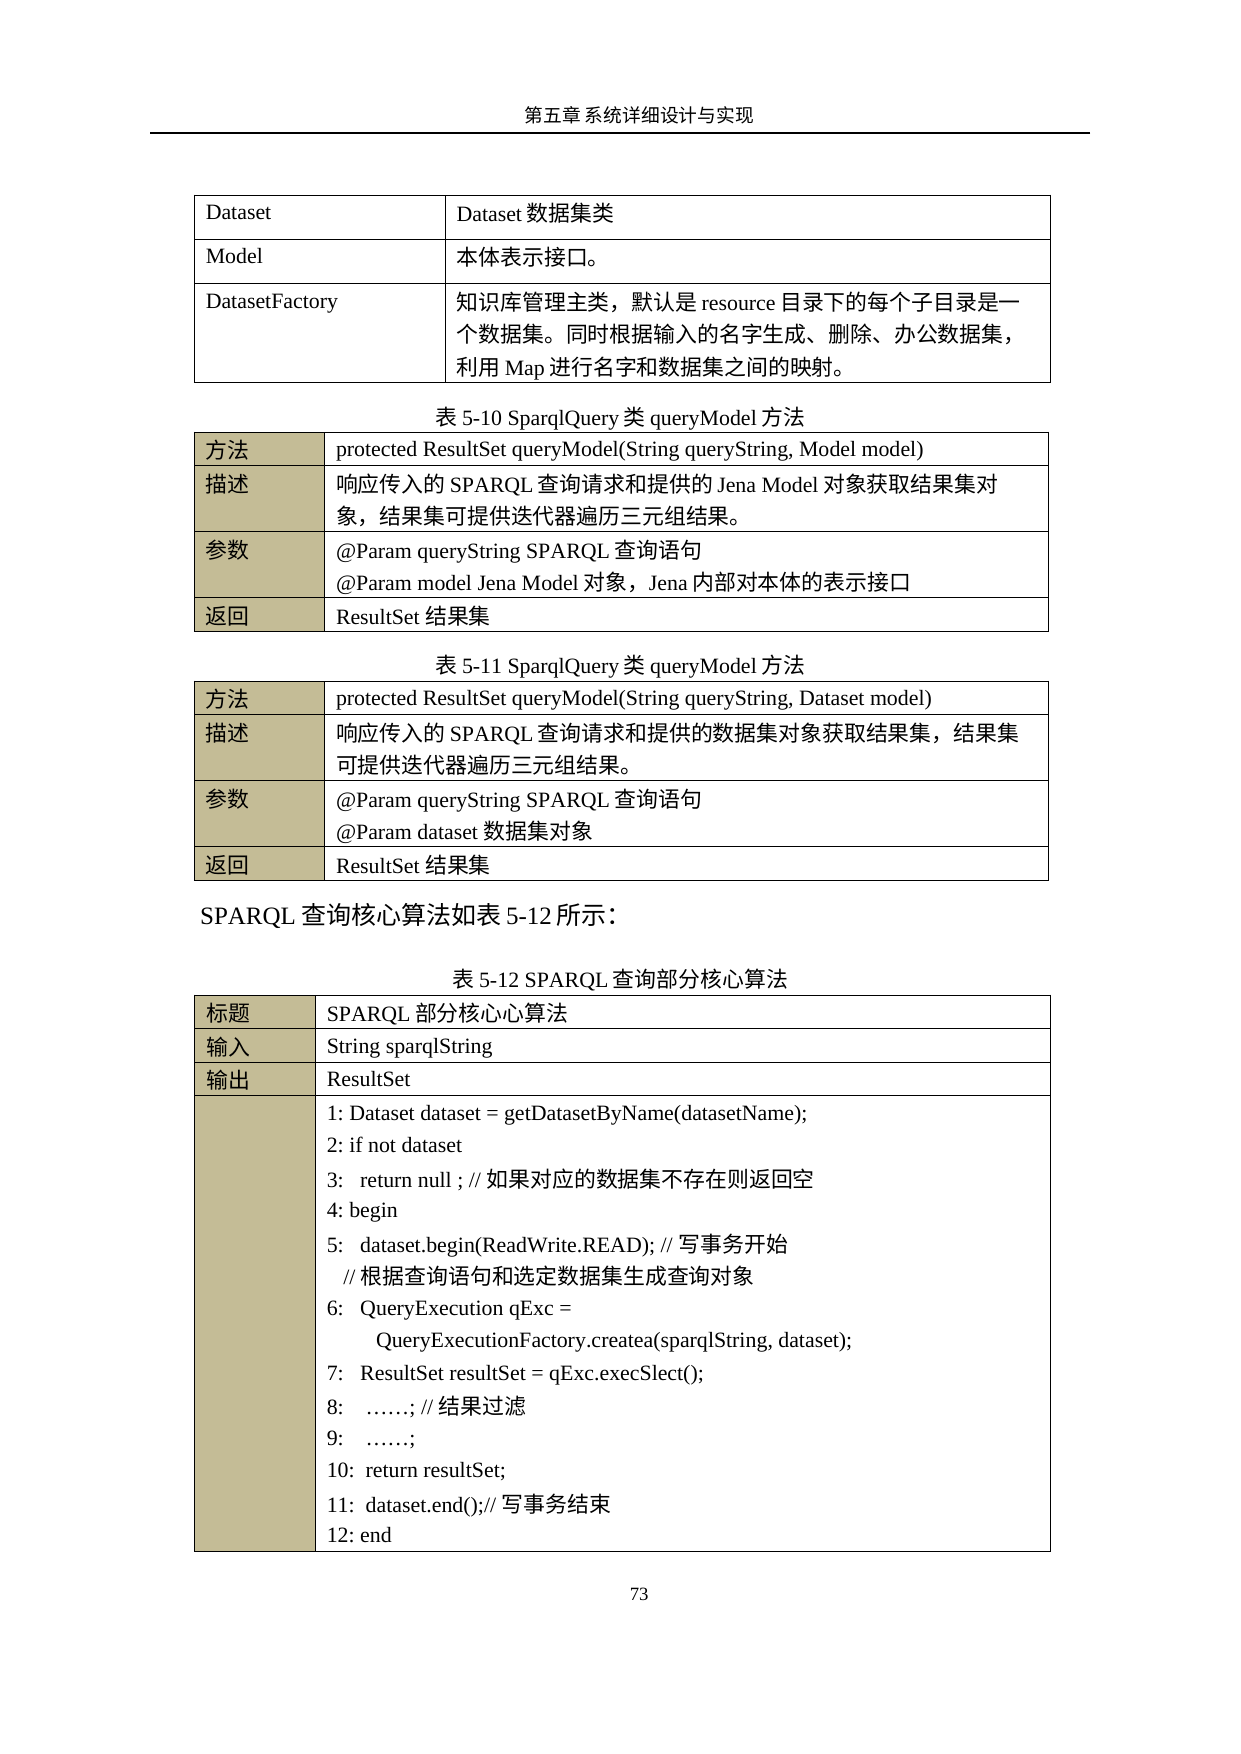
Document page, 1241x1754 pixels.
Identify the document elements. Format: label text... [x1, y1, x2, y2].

table_cell Dataset [195, 196, 445, 239]
table_cell ResultSet [316, 1063, 1050, 1095]
table_cell 输入 [195, 1029, 315, 1062]
table_cell @Param queryString SPARQL查询语句 @Param dataset 数据集对象 [325, 781, 1048, 846]
table_cell String sparqlString [316, 1029, 1050, 1062]
table_cell 描述 [195, 466, 324, 531]
table_cell 参数 [195, 781, 324, 846]
table_cell Dataset数据集类 [446, 196, 1050, 239]
table_cell 响应传入的SPARQL查询请求和提供的数据集对象获取结果集，结果集可提供迭代器遍历三元组结果。 [325, 715, 1048, 780]
table_cell 返回 [195, 598, 324, 631]
table_cell 知识库管理主类，默认是resource目录下的每个子目录是一个数据集。同时根据输入的名字生成、删除、办公数据集，利用Map进行名字和数据集之间的映射。 [446, 284, 1050, 382]
table_cell 本体表示接口。 [446, 240, 1050, 283]
table_cell ResultSet 结果集 [325, 847, 1048, 880]
table_cell ResultSet 结果集 [325, 598, 1048, 631]
table_header 标题 [195, 996, 315, 1028]
text SPARQL查询核心算法如表5-12所示： [150, 881, 1090, 946]
table_header protected ResultSet queryModel(String queryString, Dataset model) [325, 682, 1048, 714]
table_cell [195, 1096, 315, 1551]
table_header 方法 [195, 433, 324, 465]
table_header protected ResultSet queryModel(String queryString, Model model) [325, 433, 1048, 465]
table_header 方法 [195, 682, 324, 714]
table_cell 描述 [195, 715, 324, 780]
table_header SPARQL部分核心心算法 [316, 996, 1050, 1028]
table_cell 1: Dataset dataset = getDatasetByName(datasetName); 2: if not dataset 3: return null ; // 如果对应的数据集不存在则返回空 4: begin 5: dataset.begin(ReadWrite.READ); // 写事务开始 // 根据查询语句和选定数据集生成查询对象 6: QueryExecution qExc = QueryExecutionFactory.createa(sparqlString, dataset); 7: ResultSet resultSet = qExc.execSlect(); 8: ……; // 结果过滤 9: ……; 10: return resultSet; 11: dataset.end();// 写事务结束 12: end [316, 1096, 1050, 1551]
table_cell @Param queryString SPARQL查询语句 @Param model Jena Model对象，Jena内部对本体的表示接口 [325, 532, 1048, 597]
table_cell DatasetFactory [195, 284, 445, 382]
table_cell 响应传入的SPARQL查询请求和提供的Jena Model对象获取结果集对象，结果集可提供迭代器遍历三元组结果。 [325, 466, 1048, 531]
table_cell Model [195, 240, 445, 283]
text 表5-12 SPARQL查询部分核心算法 [150, 962, 1090, 994]
table_cell 参数 [195, 532, 324, 597]
table_cell 返回 [195, 847, 324, 880]
table_cell 输出 [195, 1063, 315, 1095]
text 表5-11 SparqlQuery类queryModel方法 [150, 648, 1090, 681]
text 表5-10 SparqlQuery类queryModel方法 [150, 399, 1090, 432]
